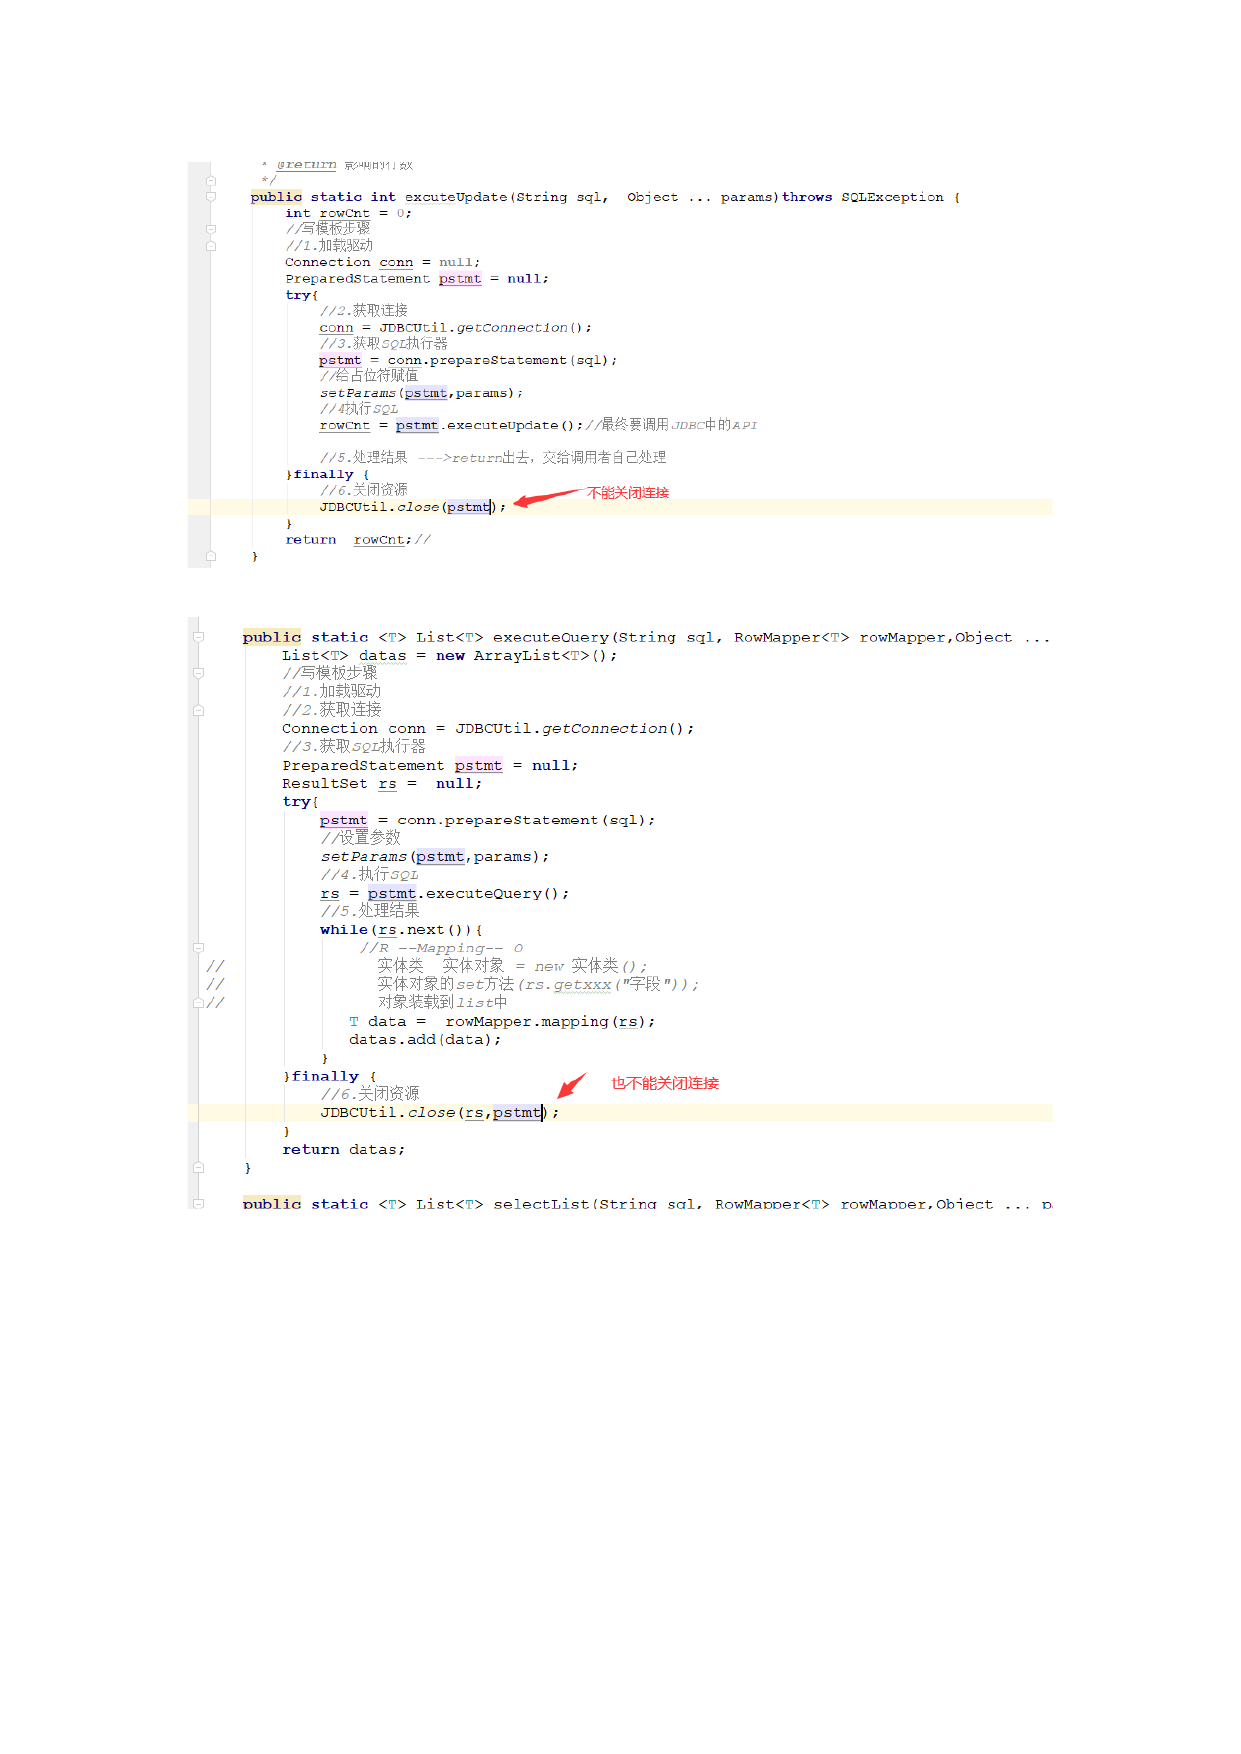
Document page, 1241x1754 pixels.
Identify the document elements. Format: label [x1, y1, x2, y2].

picture [187, 617, 1053, 1209]
picture [187, 162, 1053, 568]
